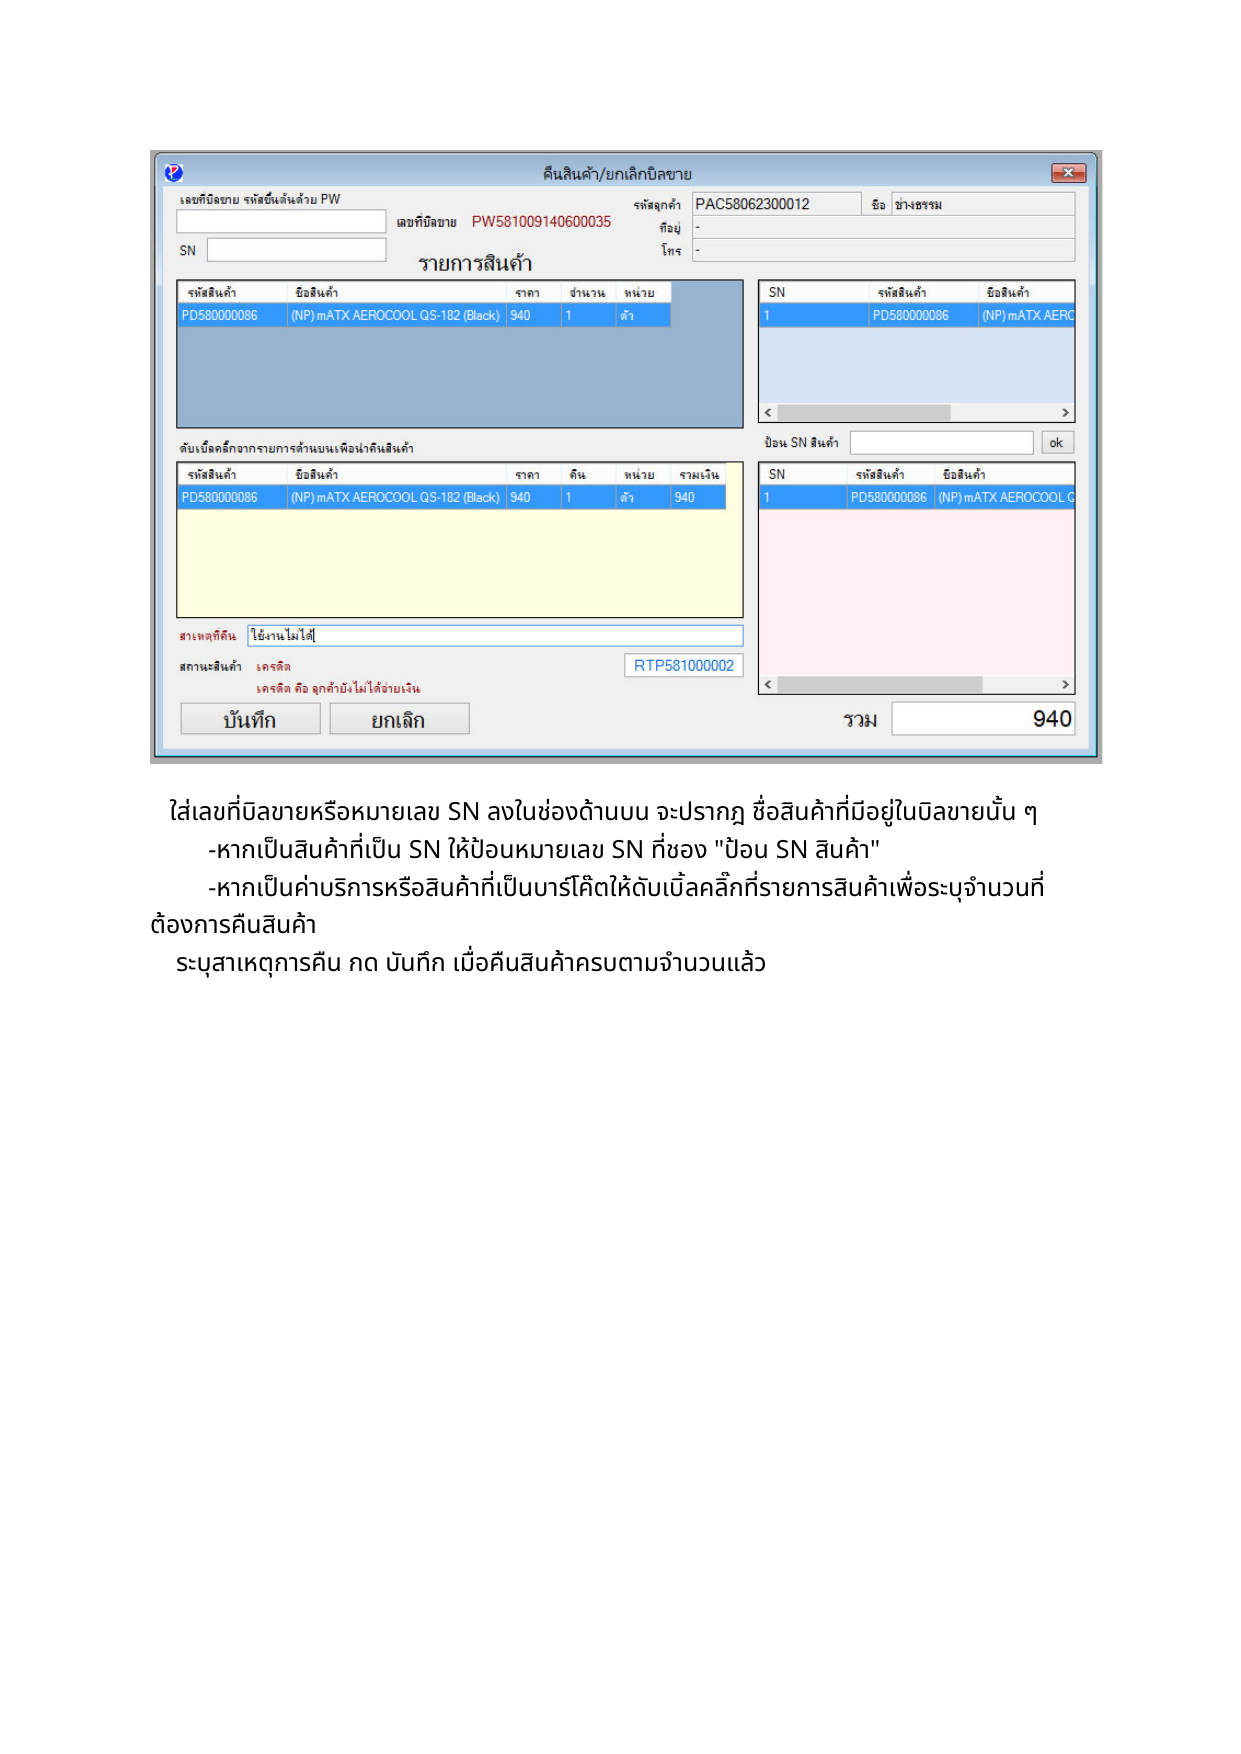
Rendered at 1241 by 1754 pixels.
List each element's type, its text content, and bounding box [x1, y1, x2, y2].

picture [150, 150, 1103, 764]
text ใส่เลขที่บิลขายหรือหมายเลข SN ลงในช่องด้านบน จะปรากฎ ชื่อสินค้าที่มีอยู่ในบิลขายนั้น ๆ -หากเป็นสินค้าที่เป็น SN ให้ป้อนหมายเลข SN ที่ชอง "ป้อน SN สินค้า" -หากเป็นค่าบริการหรือสินค้าที่เป็นบาร์โค๊ตให้ดับเบิ้ลคลิ๊กที่รายการสินค้าเพื่อระบุจำนวนที่ต้องการคืนสินค้า ระบุสาเหตุการคืน กด บันทึก เมื่อคืนสินค้าครบตามจำนวนแล้ว [150, 793, 1090, 983]
